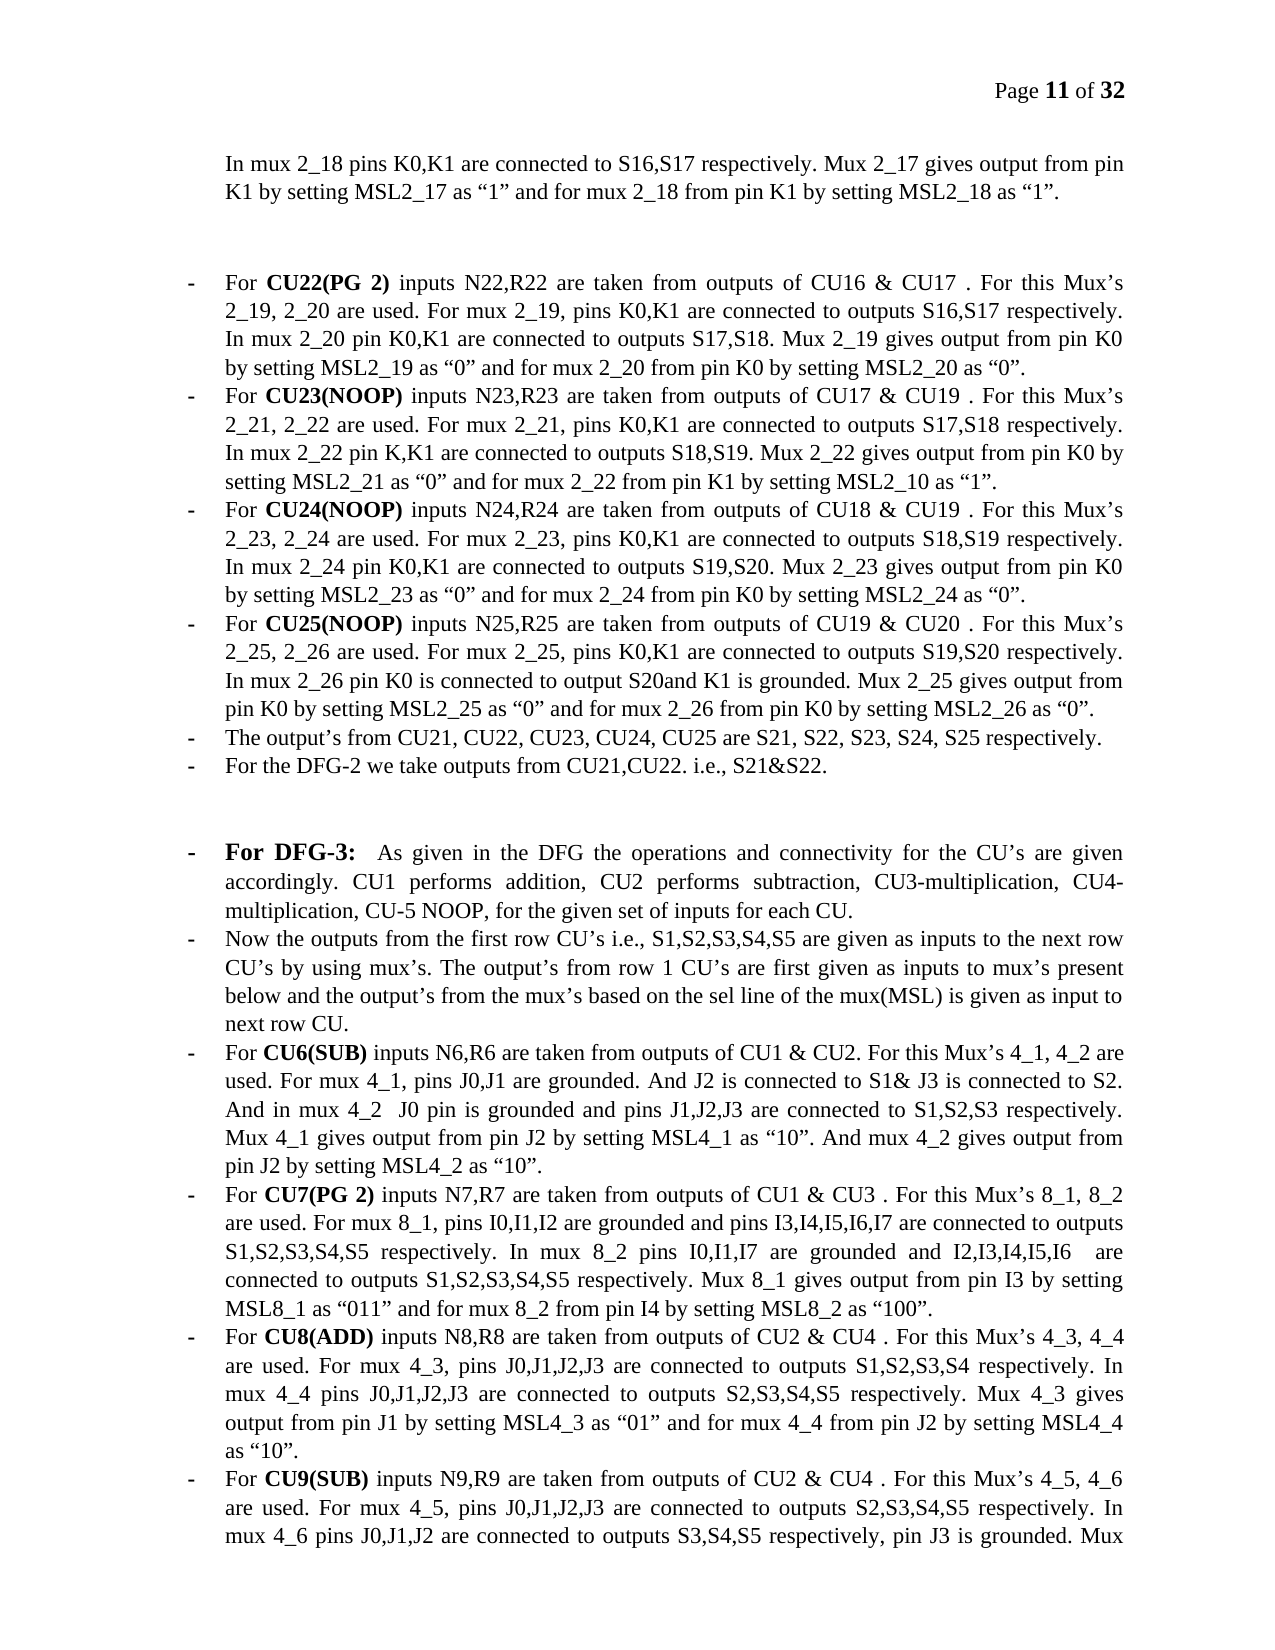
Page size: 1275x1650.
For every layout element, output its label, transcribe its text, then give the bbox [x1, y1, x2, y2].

list For CU23(NOOP) inputs N23,R23 are taken from outputs of CU17 & CU19 . For this Mux’s 2_21, 2_22 are used. For mux 2_21, pins K0,K1 are connected to outputs S17,S18 respectively. In mux 2_22 pin K,K1 are connected to outputs S18,S19. Mux 2_22 gives output from pin K0 by setting MSL2_21 as “0” and for mux 2_22 from pin K1 by setting MSL2_10 as “1”. [187, 382, 1125, 494]
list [187, 1465, 1125, 1549]
list For CU24(NOOP) inputs N24,R24 are taken from outputs of CU18 & CU19 . For this Mux’s 2_23, 2_24 are used. For mux 2_23, pins K0,K1 are connected to outputs S18,S19 respectively. In mux 2_24 pin K0,K1 are connected to outputs S19,S20. Mux 2_23 gives output from pin K0 by setting MSL2_23 as “0” and for mux 2_24 from pin K0 by setting MSL2_24 as “0”. [187, 496, 1125, 608]
list For CU7(PG 2) inputs N7,R7 are taken from outputs of CU1 & CU3 . For this Mux’s 8_1, 8_2 are used. For mux 8_1, pins I0,I1,I2 are grounded and pins I3,I4,I5,I6,I7 are connected to outputs S1,S2,S3,S4,S5 respectively. In mux 8_2 pins I0,I1,I7 are grounded and I2,I3,I4,I5,I6 are connected to outputs S1,S2,S3,S4,S5 respectively. Mux 8_1 gives output from pin I3 by setting MSL8_1 as “011” and for mux 8_2 from pin I4 by setting MSL8_2 as “100”. [187, 1181, 1125, 1321]
list For CU22(PG 2) inputs N22,R22 are taken from outputs of CU16 & CU17 . For this Mux’s 2_19, 2_20 are used. For mux 2_19, pins K0,K1 are connected to outputs S16,S17 respectively. In mux 2_20 pin K0,K1 are connected to outputs S17,S18. Mux 2_19 gives output from pin K0 by setting MSL2_19 as “0” and for mux 2_20 from pin K0 by setting MSL2_20 as “0”. [187, 269, 1125, 380]
list For the DFG-2 we take outputs from CU21,CU22. i.e., S21&S22. [187, 752, 1125, 778]
list The output’s from CU21, CU22, CU23, CU24, CU25 are S21, S22, S23, S24, S25 respectively. [187, 724, 1125, 750]
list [187, 150, 1125, 205]
list For DFG-3: As given in the DFG the operations and connectivity for the CU’s are given accordingly. CU1 performs addition, CU2 performs subtraction, CU3-multiplication, CU4-multiplication, CU-5 NOOP, for the given set of inputs for each CU. [187, 837, 1125, 923]
list For CU6(SUB) inputs N6,R6 are taken from outputs of CU1 & CU2. For this Mux’s 4_1, 4_2 are used. For mux 4_1, pins J0,J1 are grounded. And J2 is connected to S1& J3 is connected to S2. And in mux 4_2 J0 pin is grounded and pins J1,J2,J3 are connected to S1,S2,S3 respectively. Mux 4_1 gives output from pin J2 by setting MSL4_1 as “10”. And mux 4_2 gives output from pin J2 by setting MSL4_2 as “10”. [187, 1039, 1125, 1179]
list For CU25(NOOP) inputs N25,R25 are taken from outputs of CU19 & CU20 . For this Mux’s 2_25, 2_26 are used. For mux 2_25, pins K0,K1 are connected to outputs S19,S20 respectively. In mux 2_26 pin K0 is connected to output S20and K1 is grounded. Mux 2_25 gives output from pin K0 by setting MSL2_25 as “0” and for mux 2_26 from pin K0 by setting MSL2_26 as “0”. [187, 610, 1125, 722]
list For CU8(ADD) inputs N8,R8 are taken from outputs of CU2 & CU4 . For this Mux’s 4_3, 4_4 are used. For mux 4_3, pins J0,J1,J2,J3 are connected to outputs S1,S2,S3,S4 respectively. In mux 4_4 pins J0,J1,J2,J3 are connected to outputs S2,S3,S4,S5 respectively. Mux 4_3 gives output from pin J1 by setting MSL4_3 as “01” and for mux 4_4 from pin J2 by setting MSL4_4 as “10”. [187, 1323, 1125, 1463]
list Now the outputs from the first row CU’s i.e., S1,S2,S3,S4,S5 are given as inputs to the next row CU’s by using mux’s. The output’s from row 1 CU’s are first given as inputs to mux’s present below and the output’s from the mux’s based on the sel line of the mux(MSL) is given as input to next row CU. [187, 925, 1125, 1037]
